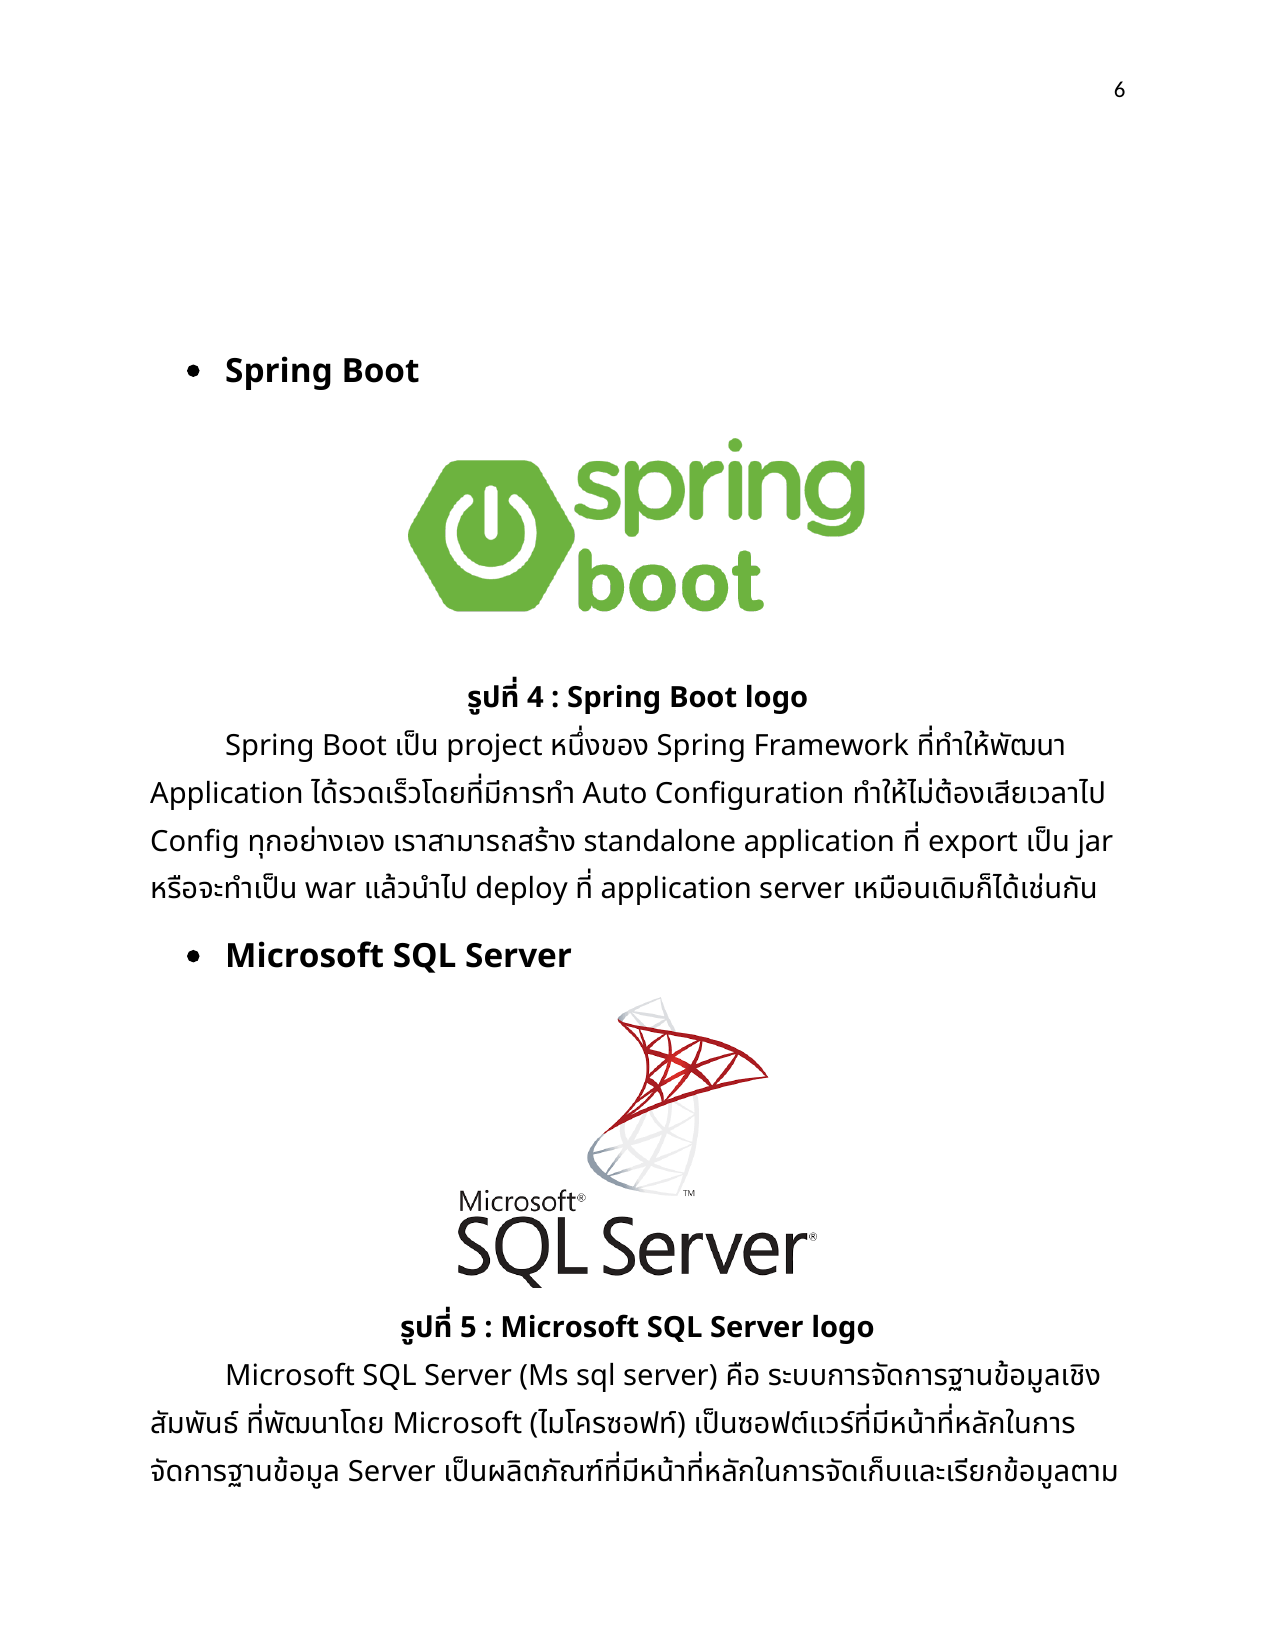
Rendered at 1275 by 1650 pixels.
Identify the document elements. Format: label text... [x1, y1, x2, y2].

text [150, 1354, 1125, 1494]
list Microsoft SQL Server [187, 932, 1125, 978]
subtitle รูปที่ 5 : Microsoft SQL Server logo [150, 1307, 1125, 1351]
picture [403, 412, 872, 658]
list Spring Boot [187, 347, 1125, 392]
text Spring Boot เป็น project หนึ่งของ Spring Framework ที่ทำให้พัฒนา Application ได้รวดเร็วโดยที่มีการทำ Auto Configuration ทำให้ไม่ต้องเสียเวลาไป Config ทุกอย่างเอง เราสามารถสร้าง standalone application ที่ export เป็น jar หรือจะทำเป็น war แล้วนำไป deploy ที่ application server เหมือนเดิมก็ได้เช่นกัน [150, 724, 1125, 912]
picture [458, 997, 817, 1288]
subtitle รูปที่ 4 : Spring Boot logo [150, 677, 1125, 721]
